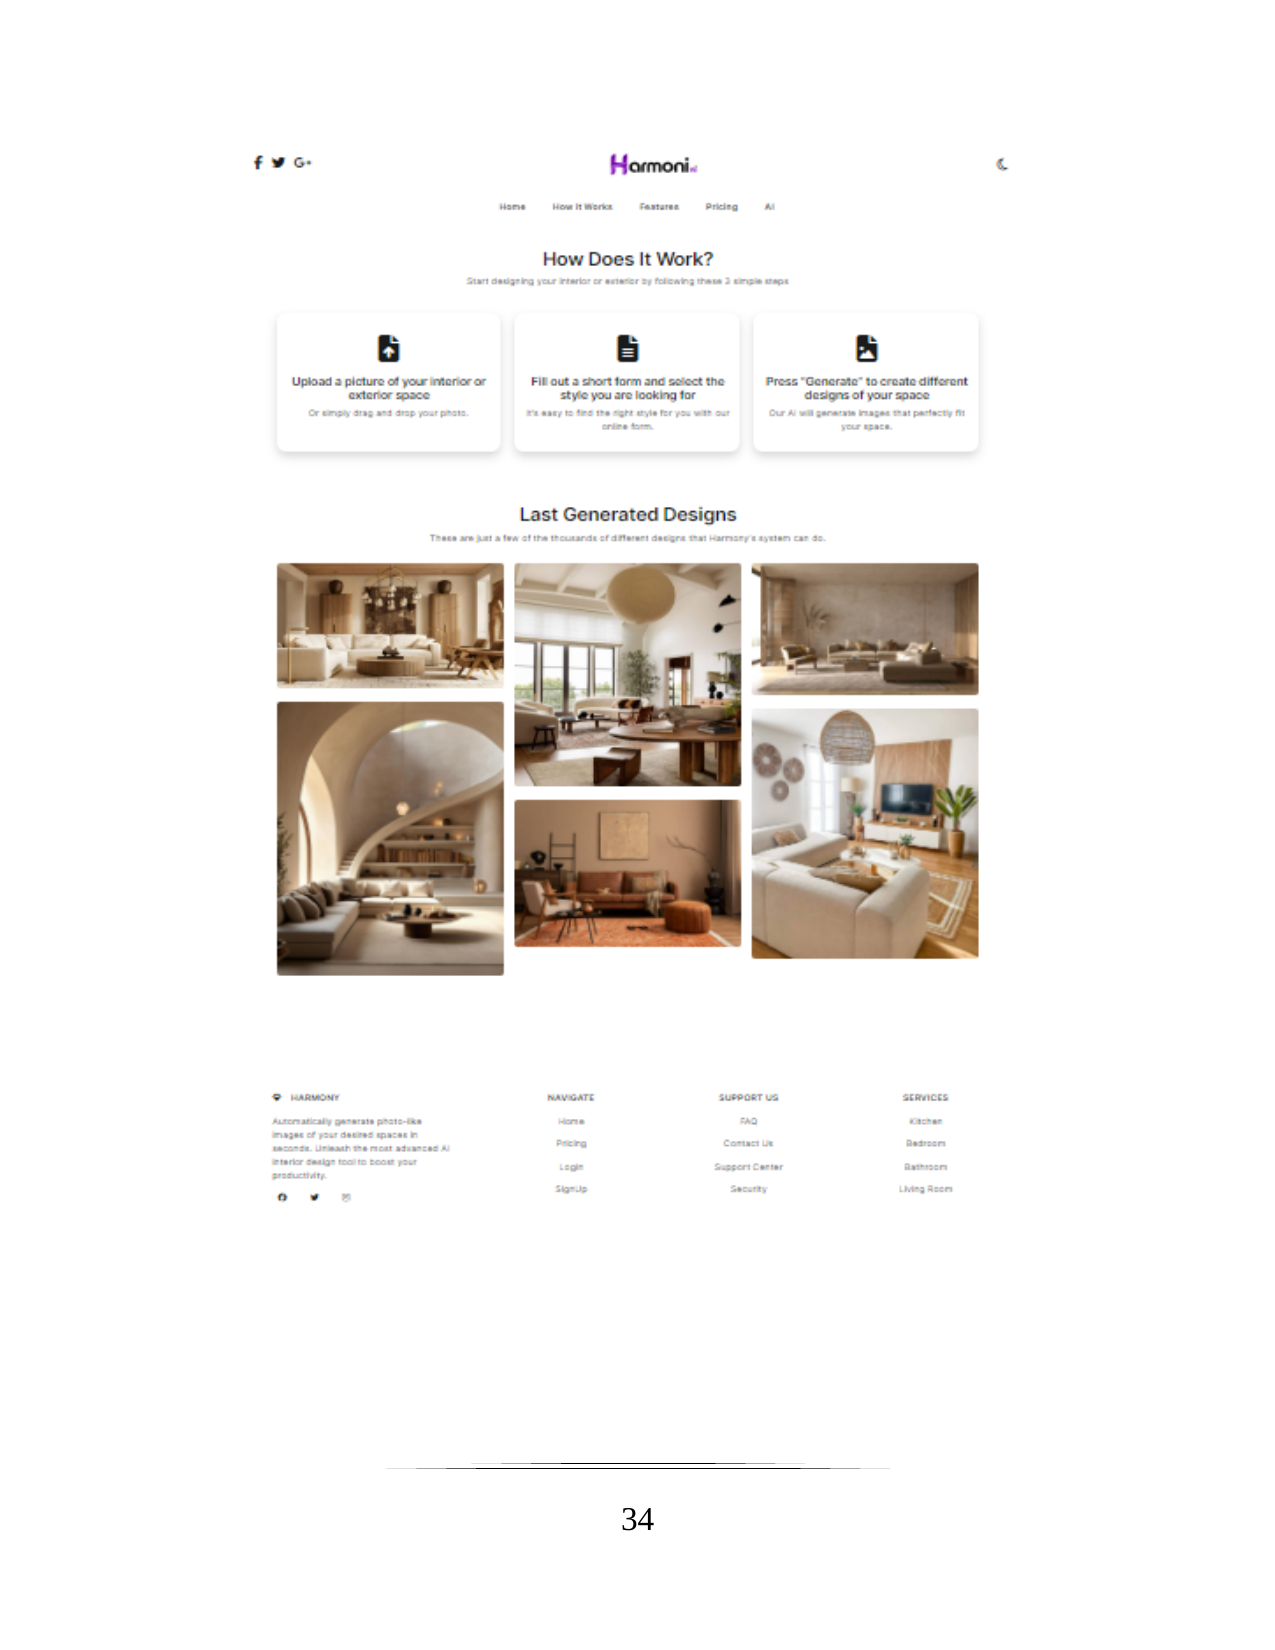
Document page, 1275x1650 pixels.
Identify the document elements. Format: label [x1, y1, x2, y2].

picture [237, 151, 1041, 1207]
